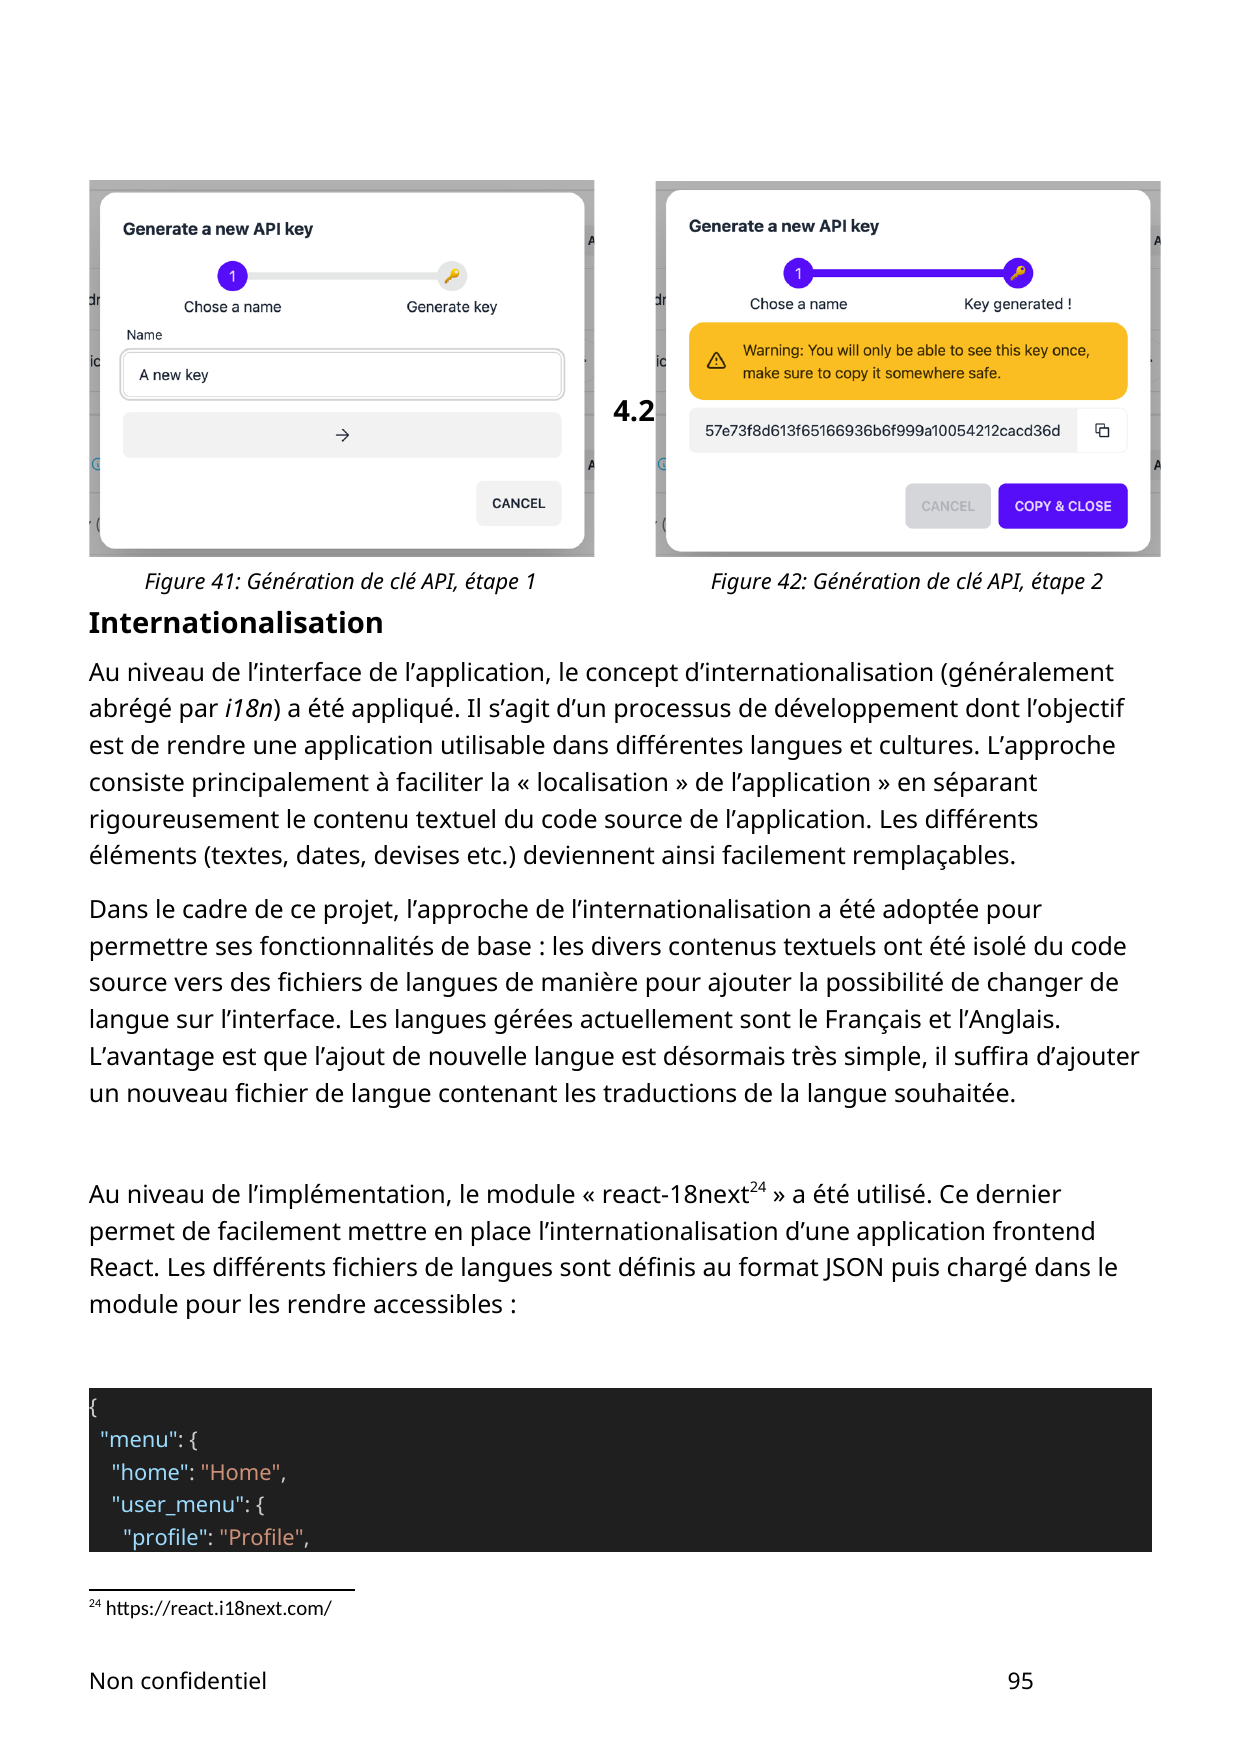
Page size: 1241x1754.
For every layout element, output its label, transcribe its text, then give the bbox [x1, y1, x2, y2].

text "user_menu": { [89, 1486, 1152, 1519]
text { [89, 1388, 1152, 1421]
text Au niveau de l’interface de l’application, le concept d’internationalisation (généralement abrégé par i18n) a été appliqué. Il s’agit d’un processus de développement dont l’objectif est de rendre une application utilisable dans différentes langues et cultures. L’approche consiste principalement à faciliter la « localisation » de l’application » en séparant rigoureusement le contenu textuel du code source de l’application. Les différents éléments (textes, dates, devises etc.) deviennent ainsi facilement remplaçables. [89, 654, 1152, 872]
text Au niveau de l’implémentation, le module « react-18next » a été utilisé. Ce dernier permet de facilement mettre en place l’internationalisation d’une application frontend React. Les différents fichiers de langues sont définis au format JSON puis chargé dans le module pour les rendre accessibles : [89, 1176, 1152, 1321]
text "menu": { [89, 1421, 1152, 1453]
picture [655, 181, 1161, 557]
text "home": "Home", [89, 1453, 1152, 1486]
text Dans le cadre de ce projet, l’approche de l’internationalisation a été adoptée pour permettre ses fonctionnalités de base : les divers contenus textuels ont été isolé du code source vers des fichiers de langues de manière pour ajouter la possibilité de changer de langue sur l’interface. Les langues gérées actuellement sont le Français et l’Anglais. L’avantage est que l’ajout de nouvelle langue est désormais très simple, il suffira d’ajouter un nouveau fichier de langue contenant les traductions de la langue souhaitée. [89, 891, 1152, 1109]
text "profile": "Profile", [89, 1519, 1152, 1552]
picture [89, 180, 595, 557]
subtitle Internationalisation [89, 390, 1152, 642]
